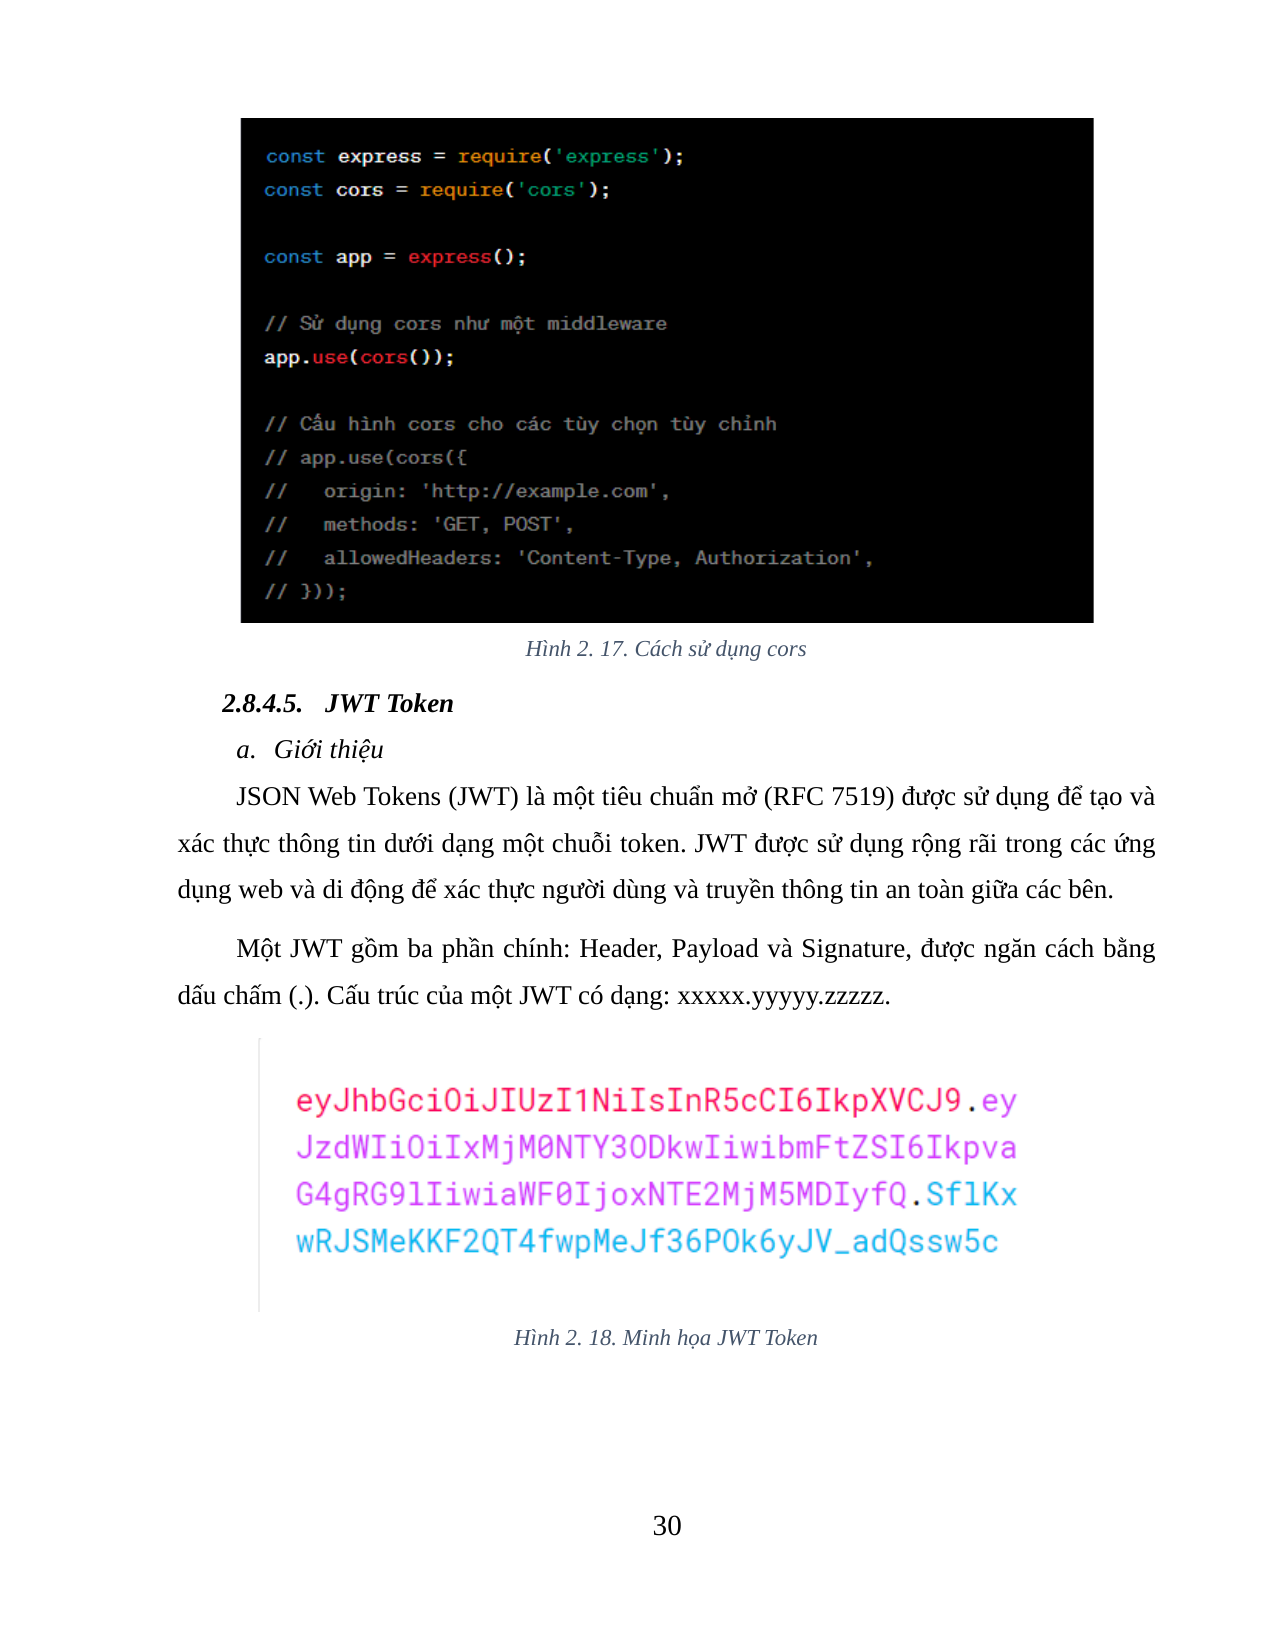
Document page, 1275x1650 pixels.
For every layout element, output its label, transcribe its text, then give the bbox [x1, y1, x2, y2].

list Giới thiệu [236, 733, 1157, 764]
text JSON Web Tokens (JWT) là một tiêu chuẩn mở (RFC 7519) được sử dụng để tạo và xác thực thông tin dưới dạng một chuỗi token. JWT được sử dụng rộng rãi trong các ứng dụng web và di động để xác thực người dùng và truyền thông tin an toàn giữa các bên. [177, 780, 1157, 904]
picture [240, 118, 1094, 623]
picture [258, 1038, 1076, 1312]
text JWT Token [222, 687, 1157, 718]
text Một JWT gồm ba phần chính: Header, Payload và Signature, được ngăn cách bằng dấu chấm (.). Cấu trúc của một JWT có dạng: xxxxx.yyyyy.zzzzz. [177, 932, 1157, 1010]
